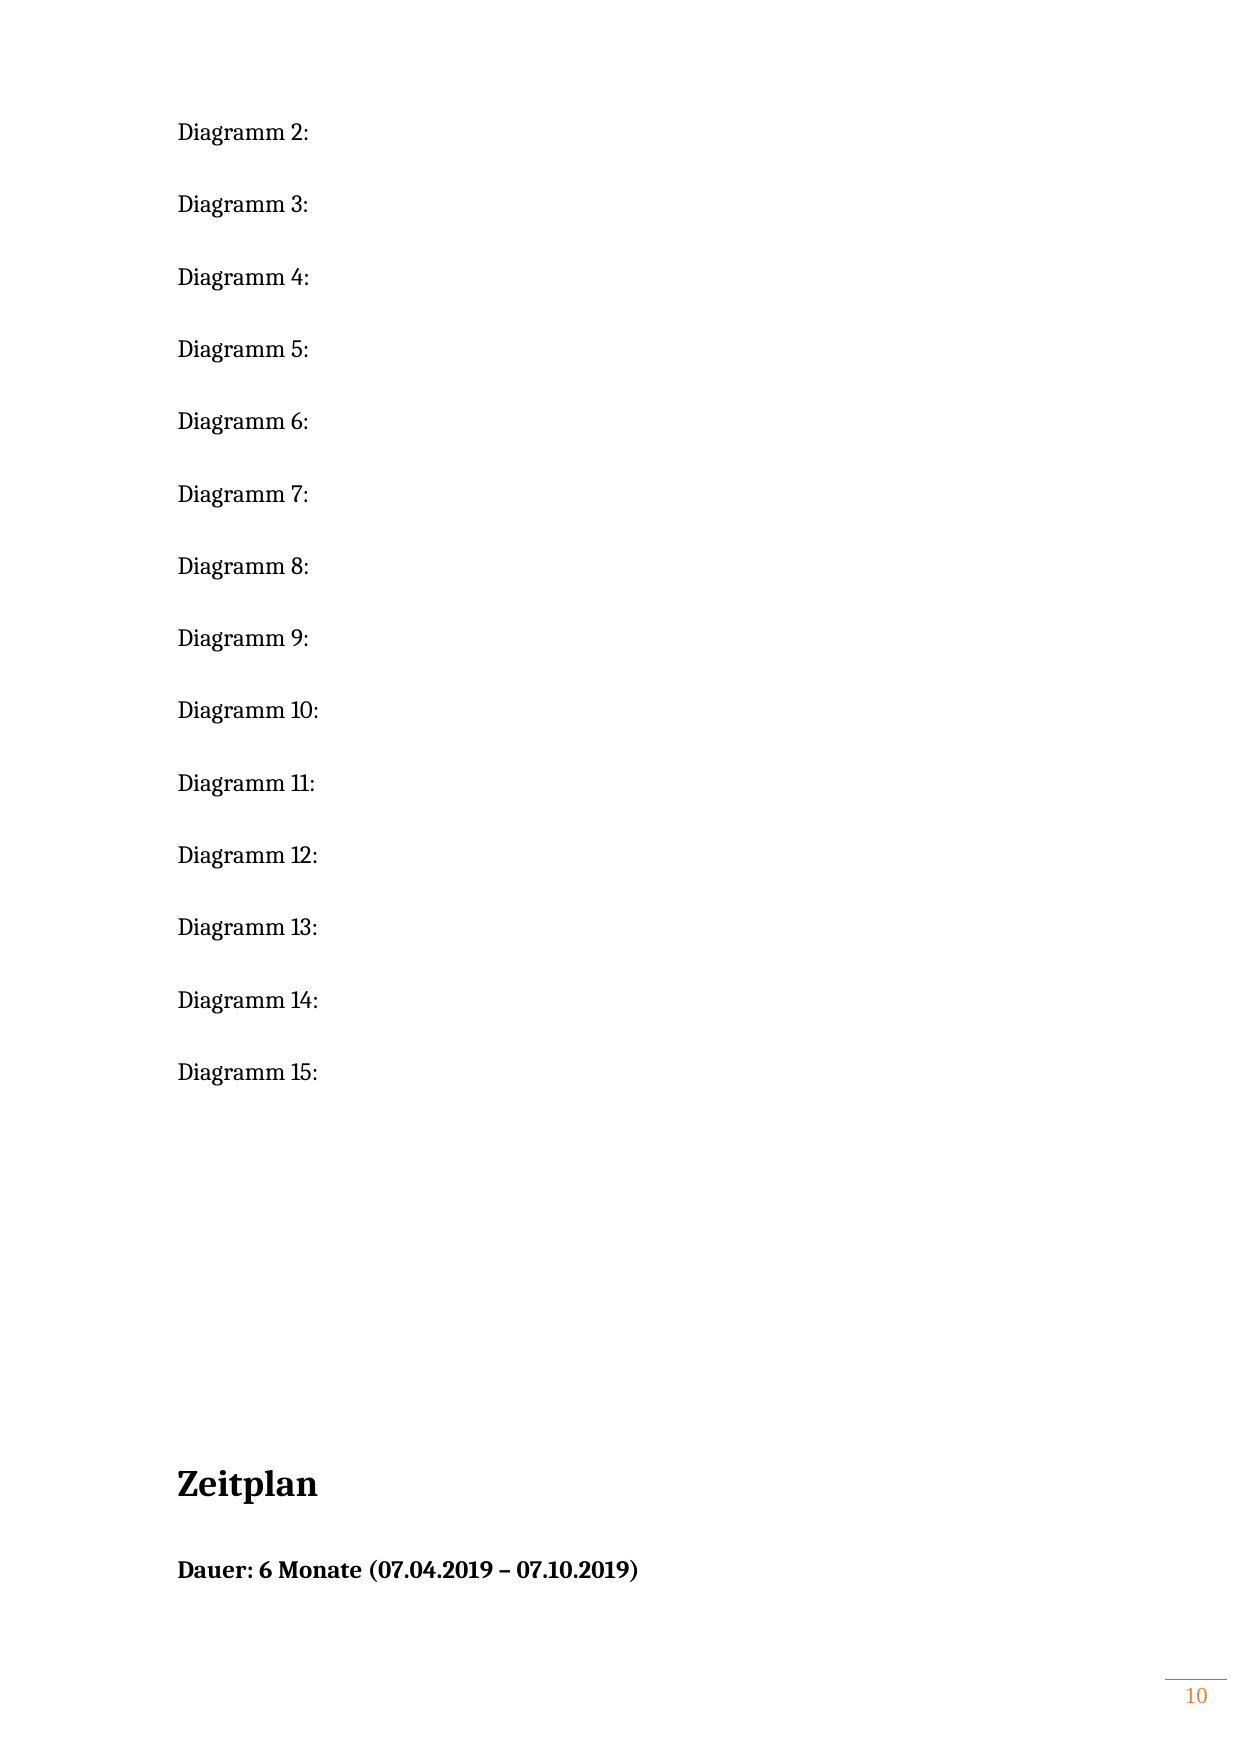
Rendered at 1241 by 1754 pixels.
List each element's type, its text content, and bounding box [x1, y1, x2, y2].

subtitle Zeitplan [177, 1462, 1152, 1506]
text Dauer: 6 Monate (07.04.2019 – 07.10.2019) [177, 1556, 1152, 1585]
text Diagramm 7: [177, 479, 1152, 508]
text Diagramm 8: [177, 552, 1152, 581]
text Diagramm 2: [177, 118, 1152, 147]
text Diagramm 5: [177, 335, 1152, 364]
text Diagramm 15: [177, 1058, 1152, 1087]
text Diagramm 6: [177, 407, 1152, 436]
text Diagramm 4: [177, 263, 1152, 291]
text Diagramm 10: [177, 696, 1152, 725]
text Diagramm 14: [177, 986, 1152, 1014]
text Diagramm 3: [177, 190, 1152, 219]
text Diagramm 12: [177, 841, 1152, 870]
text Diagramm 11: [177, 769, 1152, 797]
text Diagramm 13: [177, 913, 1152, 942]
text Diagramm 9: [177, 624, 1152, 653]
